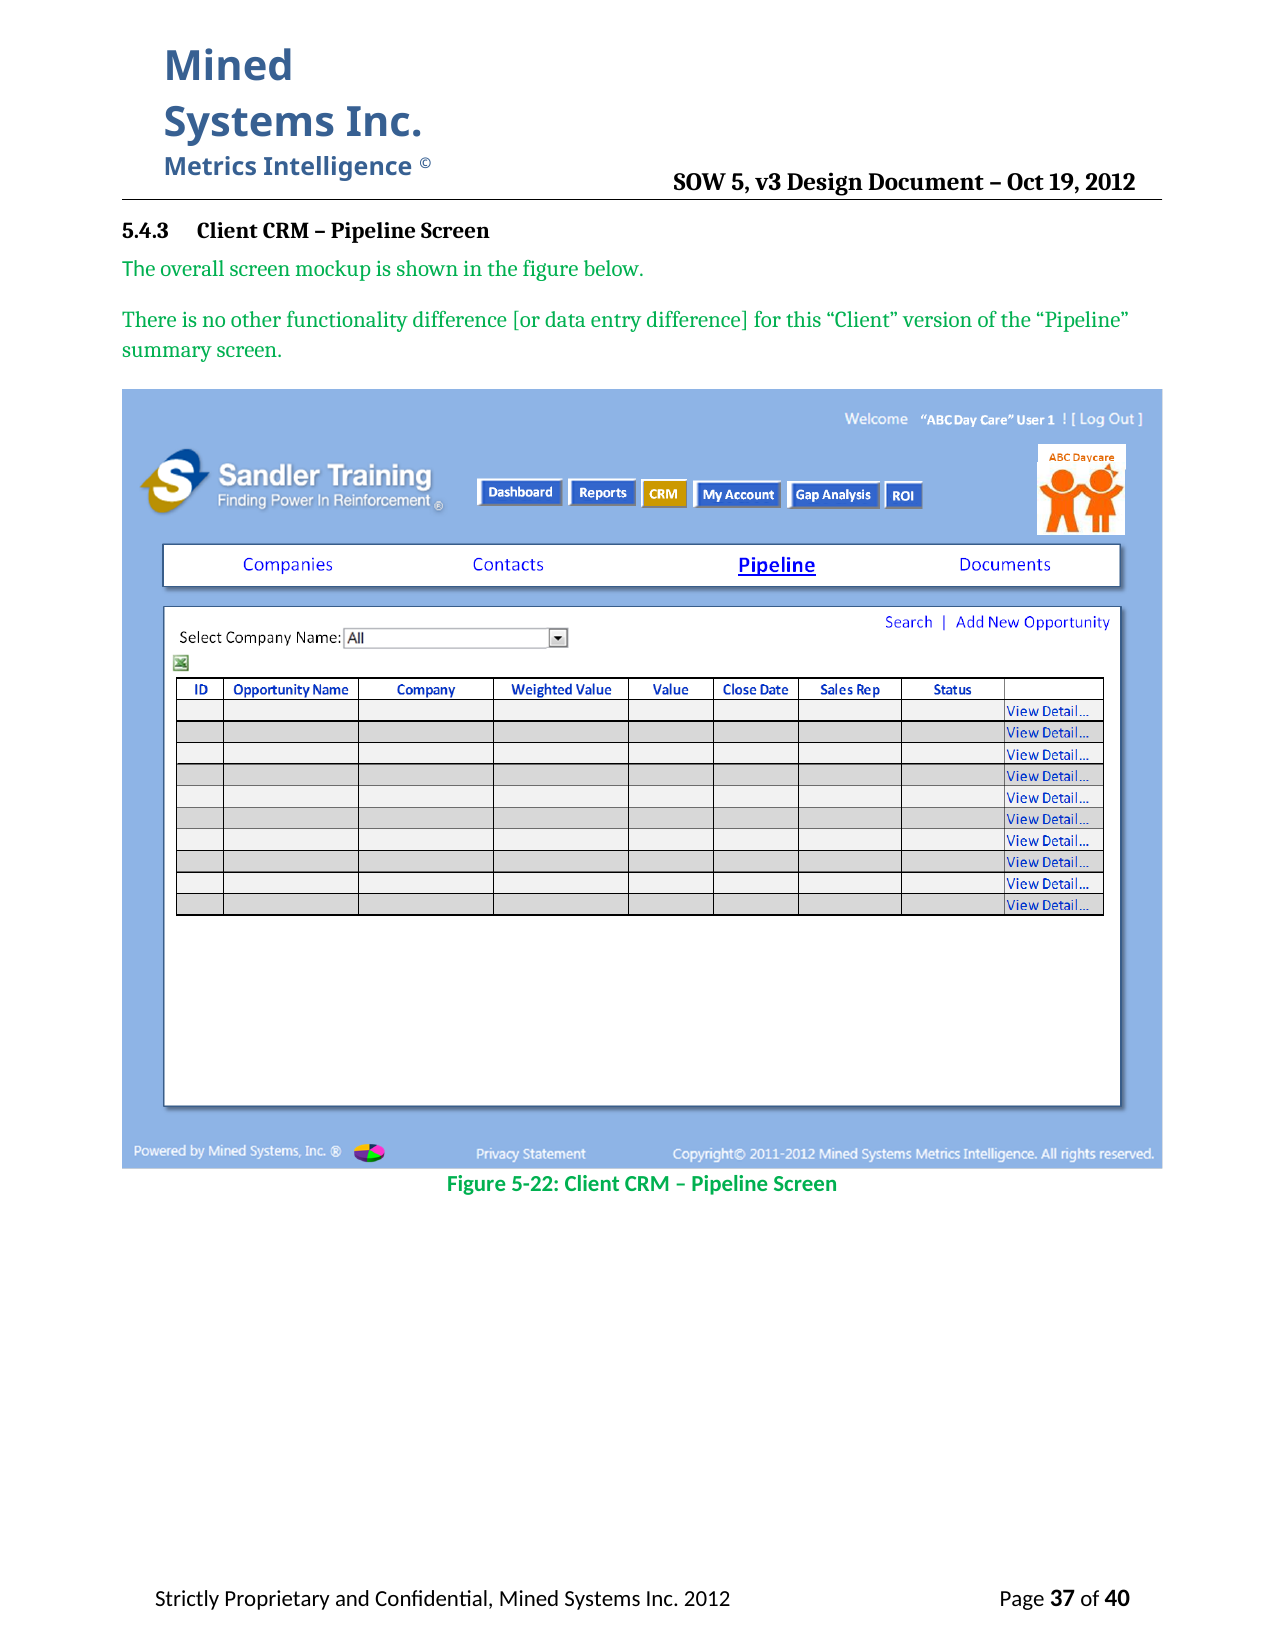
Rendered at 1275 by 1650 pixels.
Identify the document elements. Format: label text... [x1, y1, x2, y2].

subtitle Client CRM – Pipeline Screen [122, 217, 1162, 244]
picture [121, 388, 1163, 1169]
text There is no other functionality difference [or data entry difference] for this “Client” version of the “Pipeline” summary screen. [122, 307, 1162, 363]
text The overall screen mockup is shown in the figure below. [122, 254, 1162, 282]
